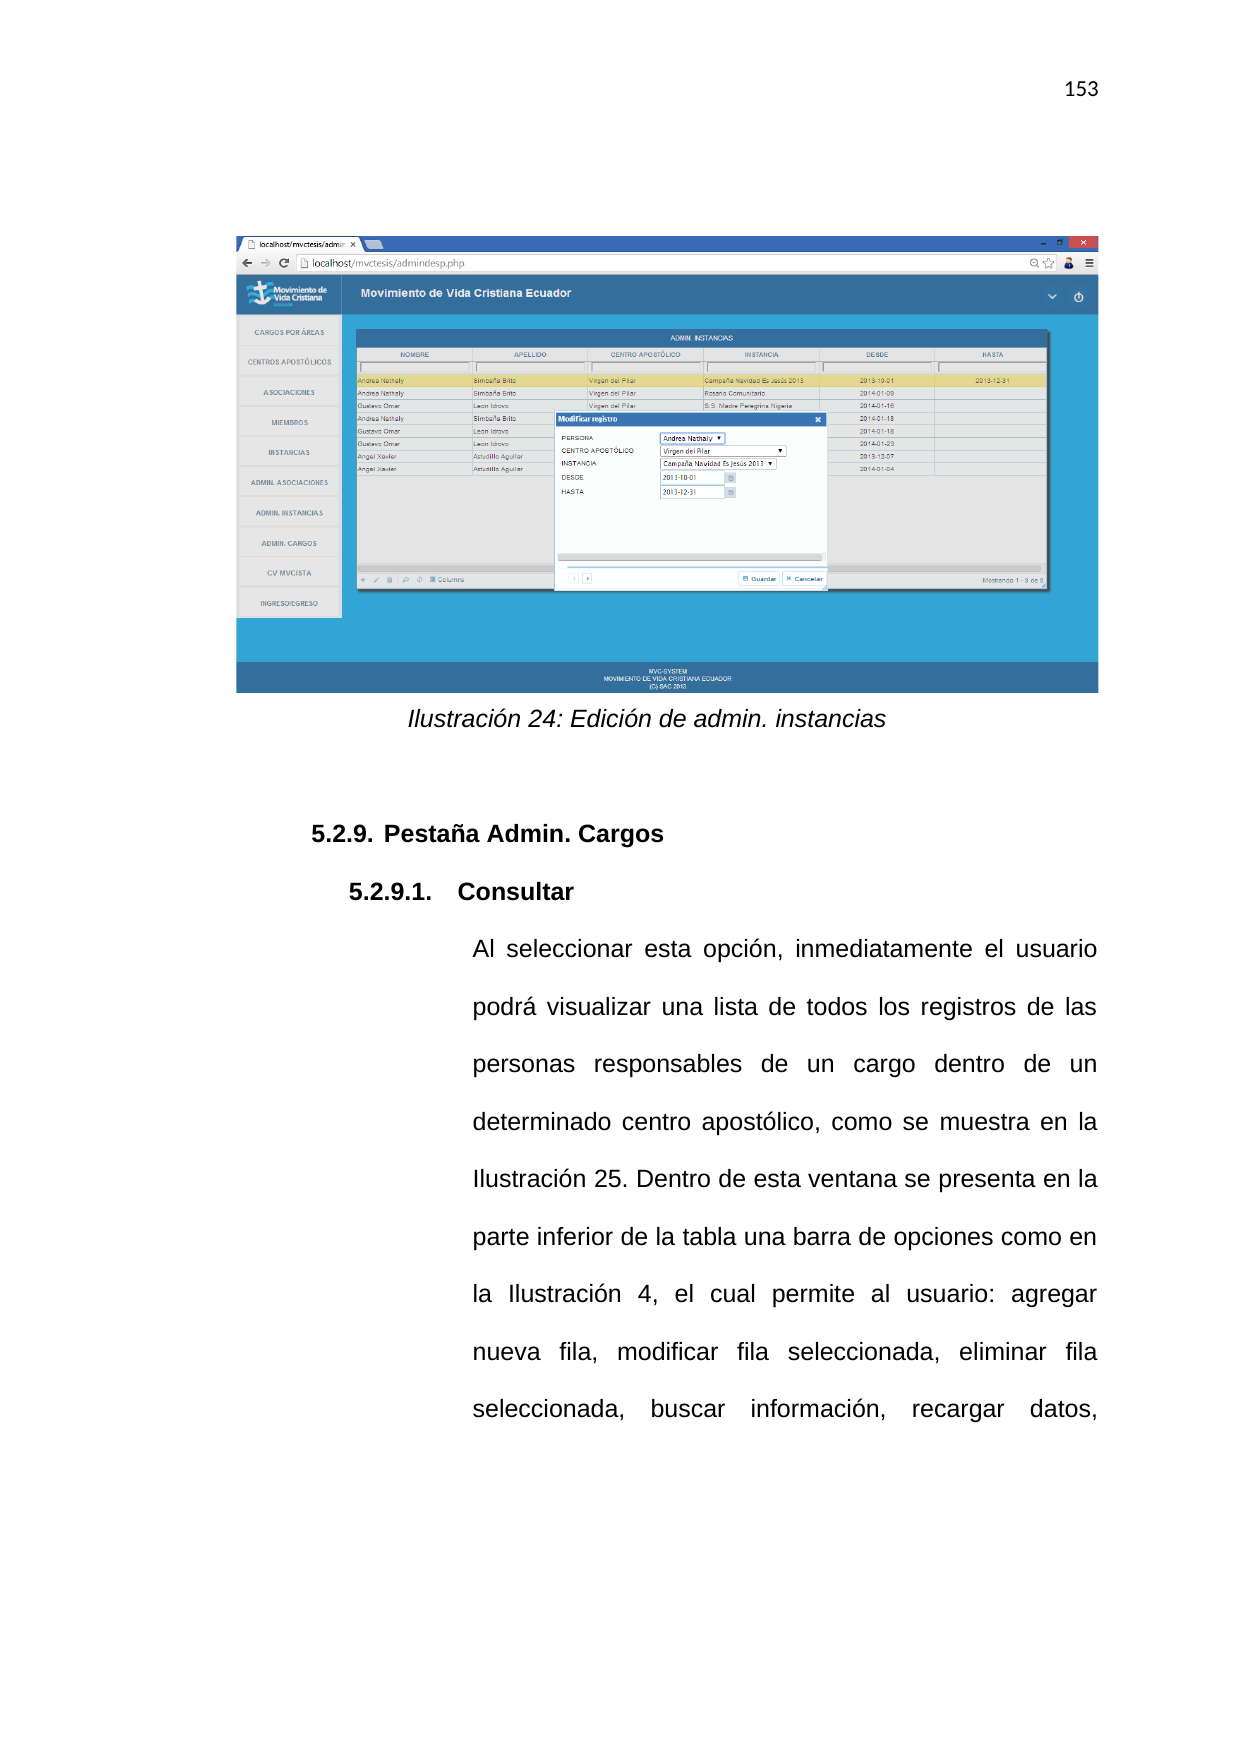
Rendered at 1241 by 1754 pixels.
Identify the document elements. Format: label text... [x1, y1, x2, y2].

list Pestaña Admin. Cargos [311, 819, 1098, 848]
list Consultar [349, 877, 1098, 906]
picture [236, 236, 1099, 693]
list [472, 934, 1098, 1423]
